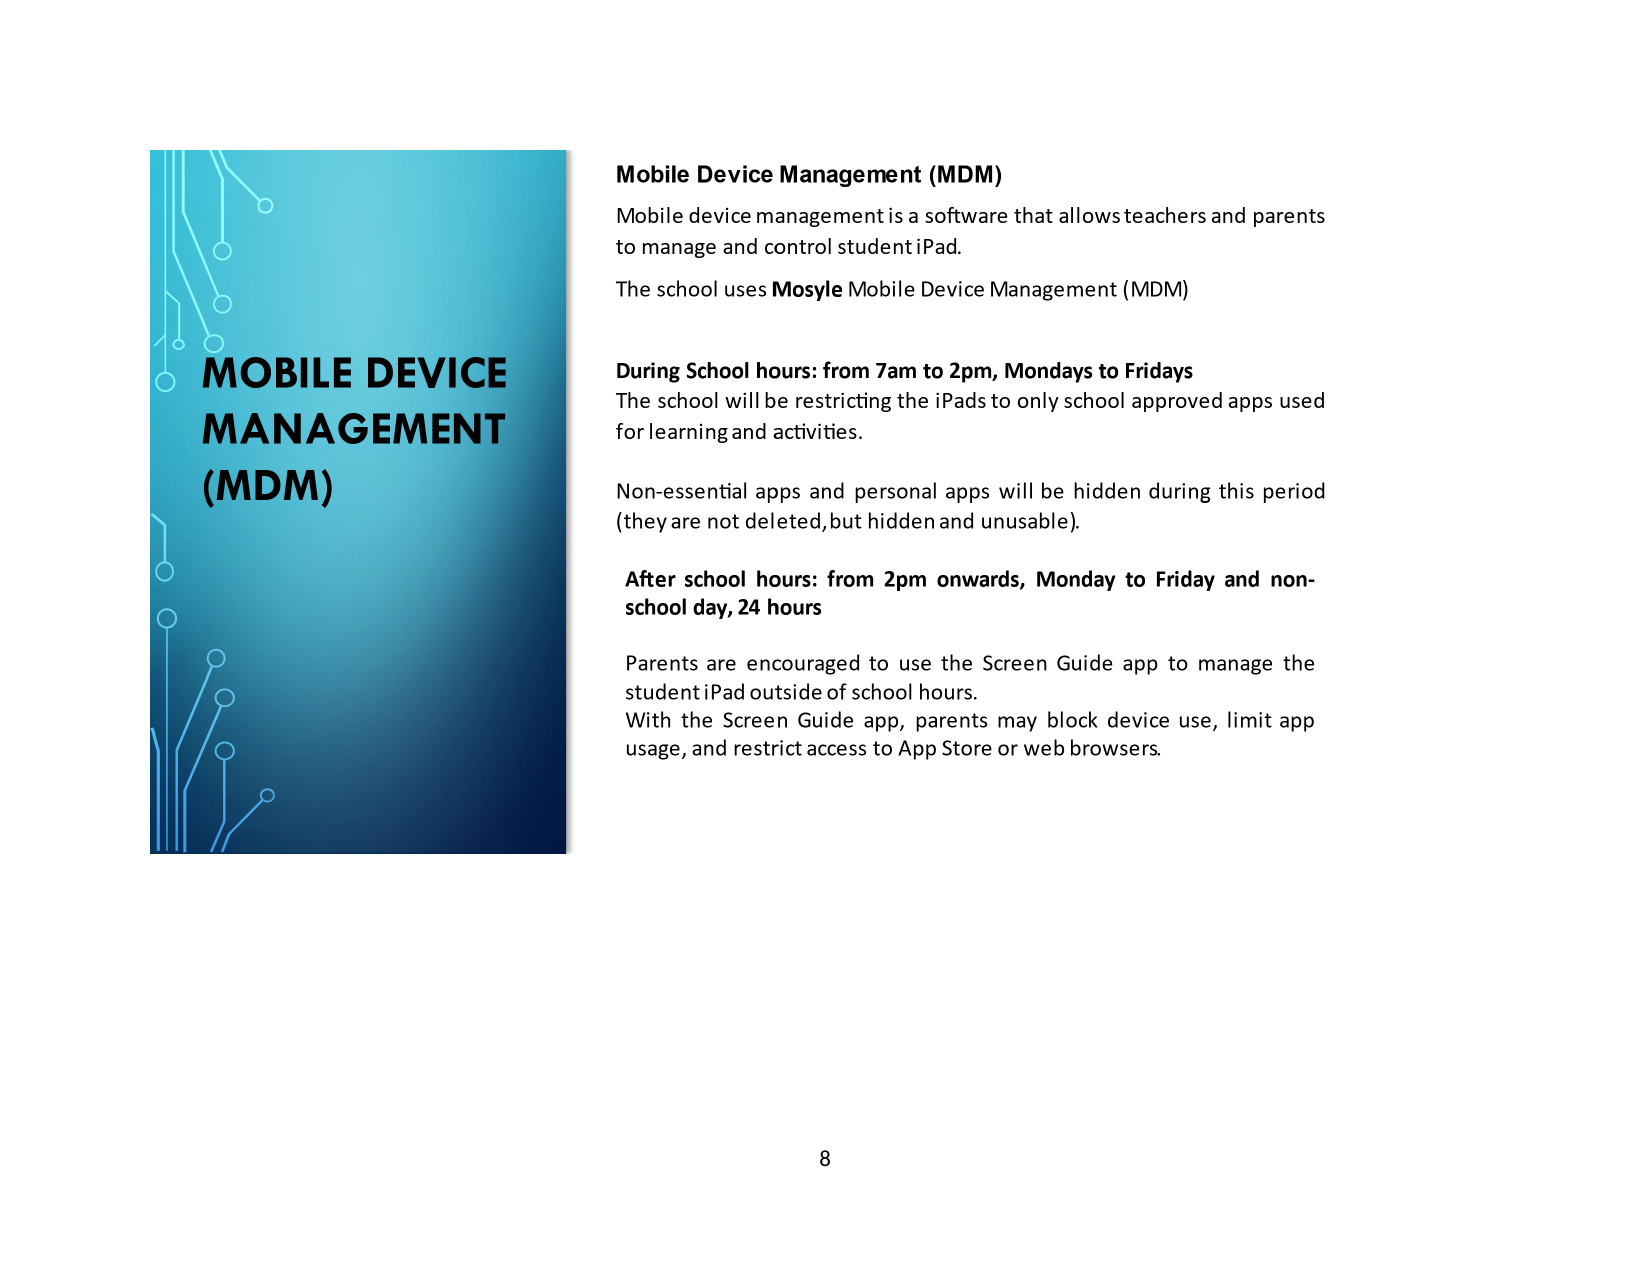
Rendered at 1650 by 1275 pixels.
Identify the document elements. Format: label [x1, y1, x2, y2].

picture [150, 150, 1400, 854]
